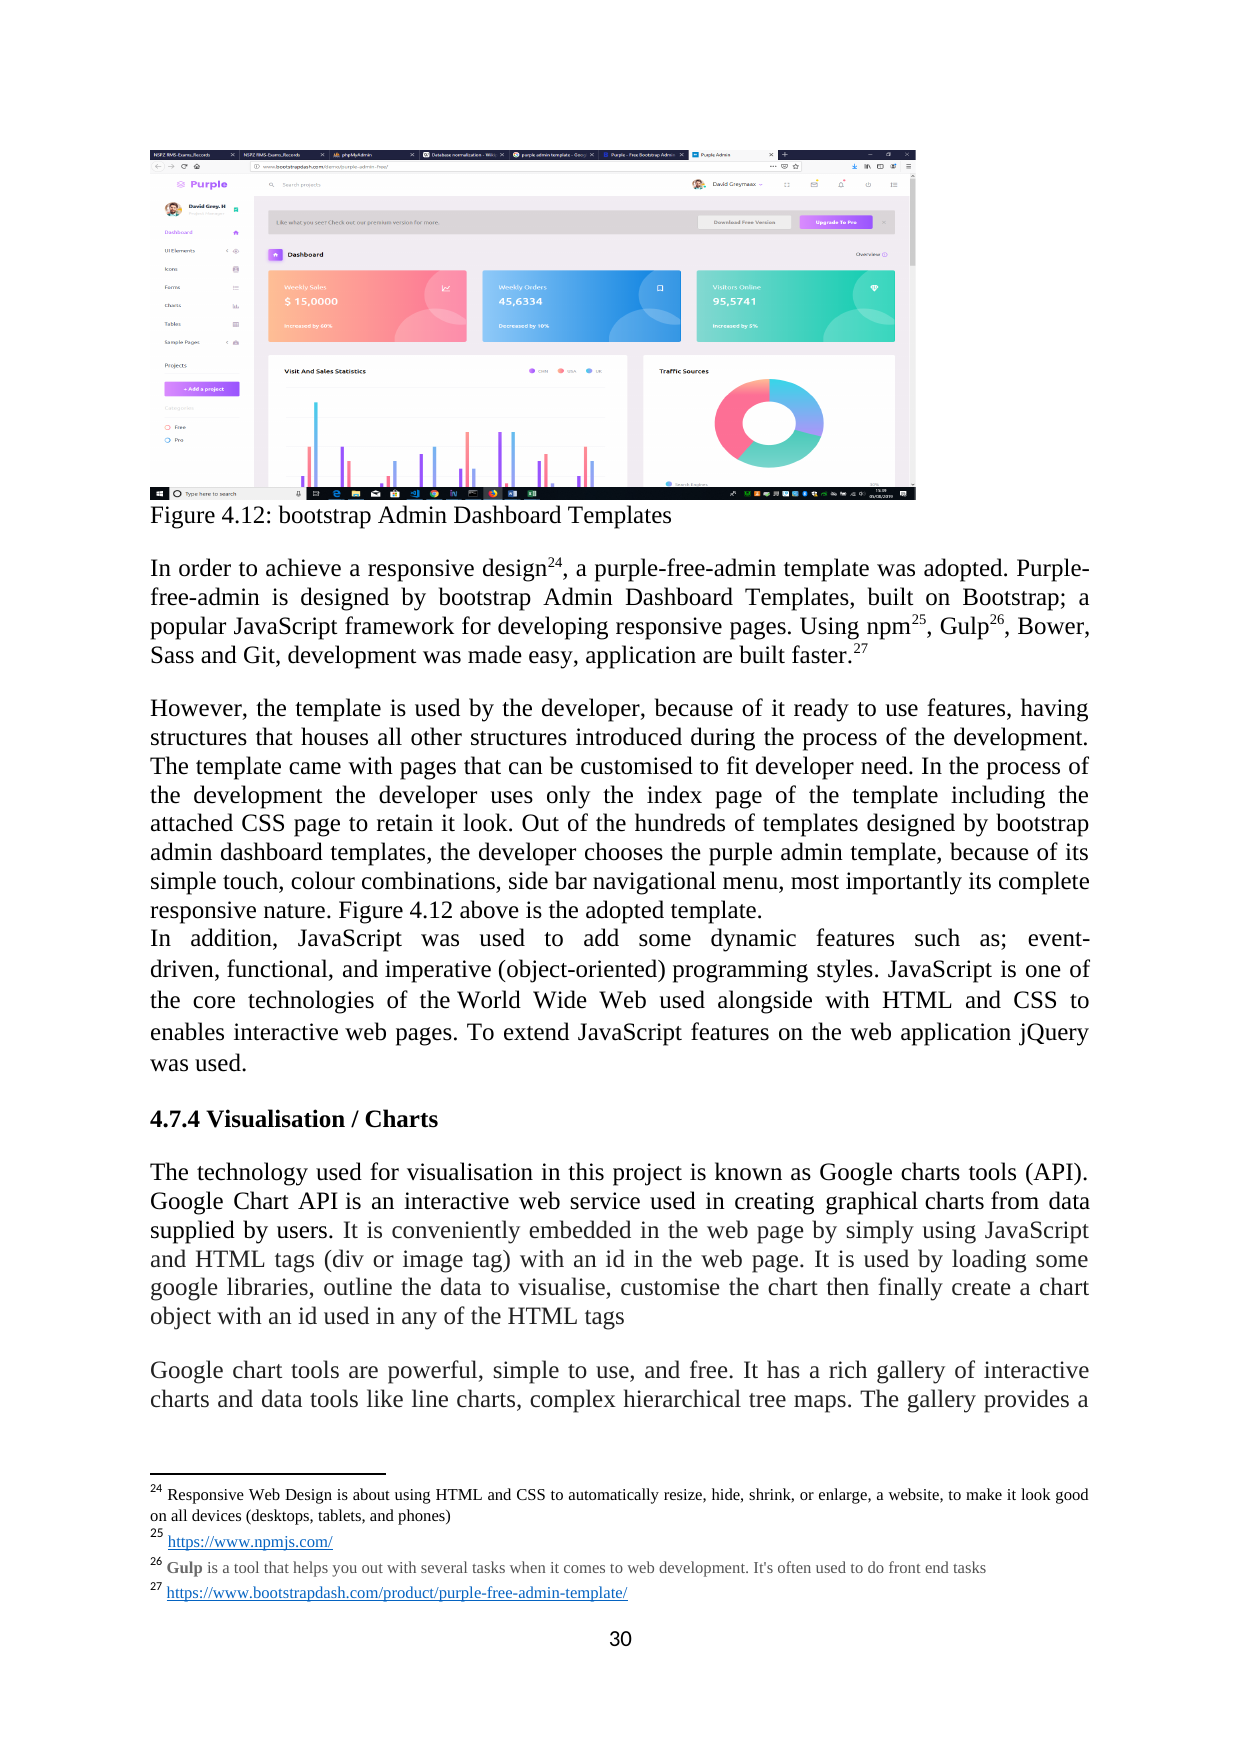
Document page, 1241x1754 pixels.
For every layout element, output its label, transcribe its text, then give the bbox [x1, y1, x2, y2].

text In order to achieve a responsive design, a purple-free-admin template was adopted. Purple-free-admin is designed by bootstrap Admin Dashboard Templates, built on Bootstrap; a popular JavaScript framework for developing responsive pages. Using npm, Gulp, Bower, Sass and Git, development was made easy, application are built faster. [150, 553, 1090, 668]
subtitle 4.7.4 Visualisation / Charts [150, 1104, 1090, 1132]
text Figure 4.12: bootstrap Admin Dashboard Templates [150, 500, 1090, 528]
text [150, 1355, 1090, 1441]
text In addition, JavaScript was used to add some dynamic features such as; event-driven, functional, and imperative (object-oriented) programming styles. JavaScript is one of the core technologies of the World Wide Web used alongside with HTML and CSS to enables interactive web pages. To extend JavaScript features on the web application jQuery was used. [150, 923, 1090, 1076]
text However, the template is used by the developer, because of it ready to use features, having structures that houses all other structures introduced during the process of the development. The template came with pages that can be customised to fit developer need. In the process of the development the developer uses only the index page of the template including the attached CSS page to retain it look. Out of the hundreds of templates designed by bootstrap admin dashboard templates, the developer chooses the purple admin template, because of its simple touch, colour combinations, side bar navigational menu, most importantly its complete responsive nature. Figure 4.12 above is the adopted template. [150, 693, 1090, 923]
picture [150, 150, 916, 500]
text The technology used for visualisation in this project is known as Google charts tools (API). Google Chart API is an interactive web service used in creating graphical charts from data supplied by users. It is conveniently embedded in the web page by simply using JavaScript and HTML tags (div or image tag) with an id in the web page. It is used by loading some google libraries, outline the data to visualise, customise the chart then finally create a chart object with an id used in any of the HTML tags [150, 1157, 1090, 1330]
